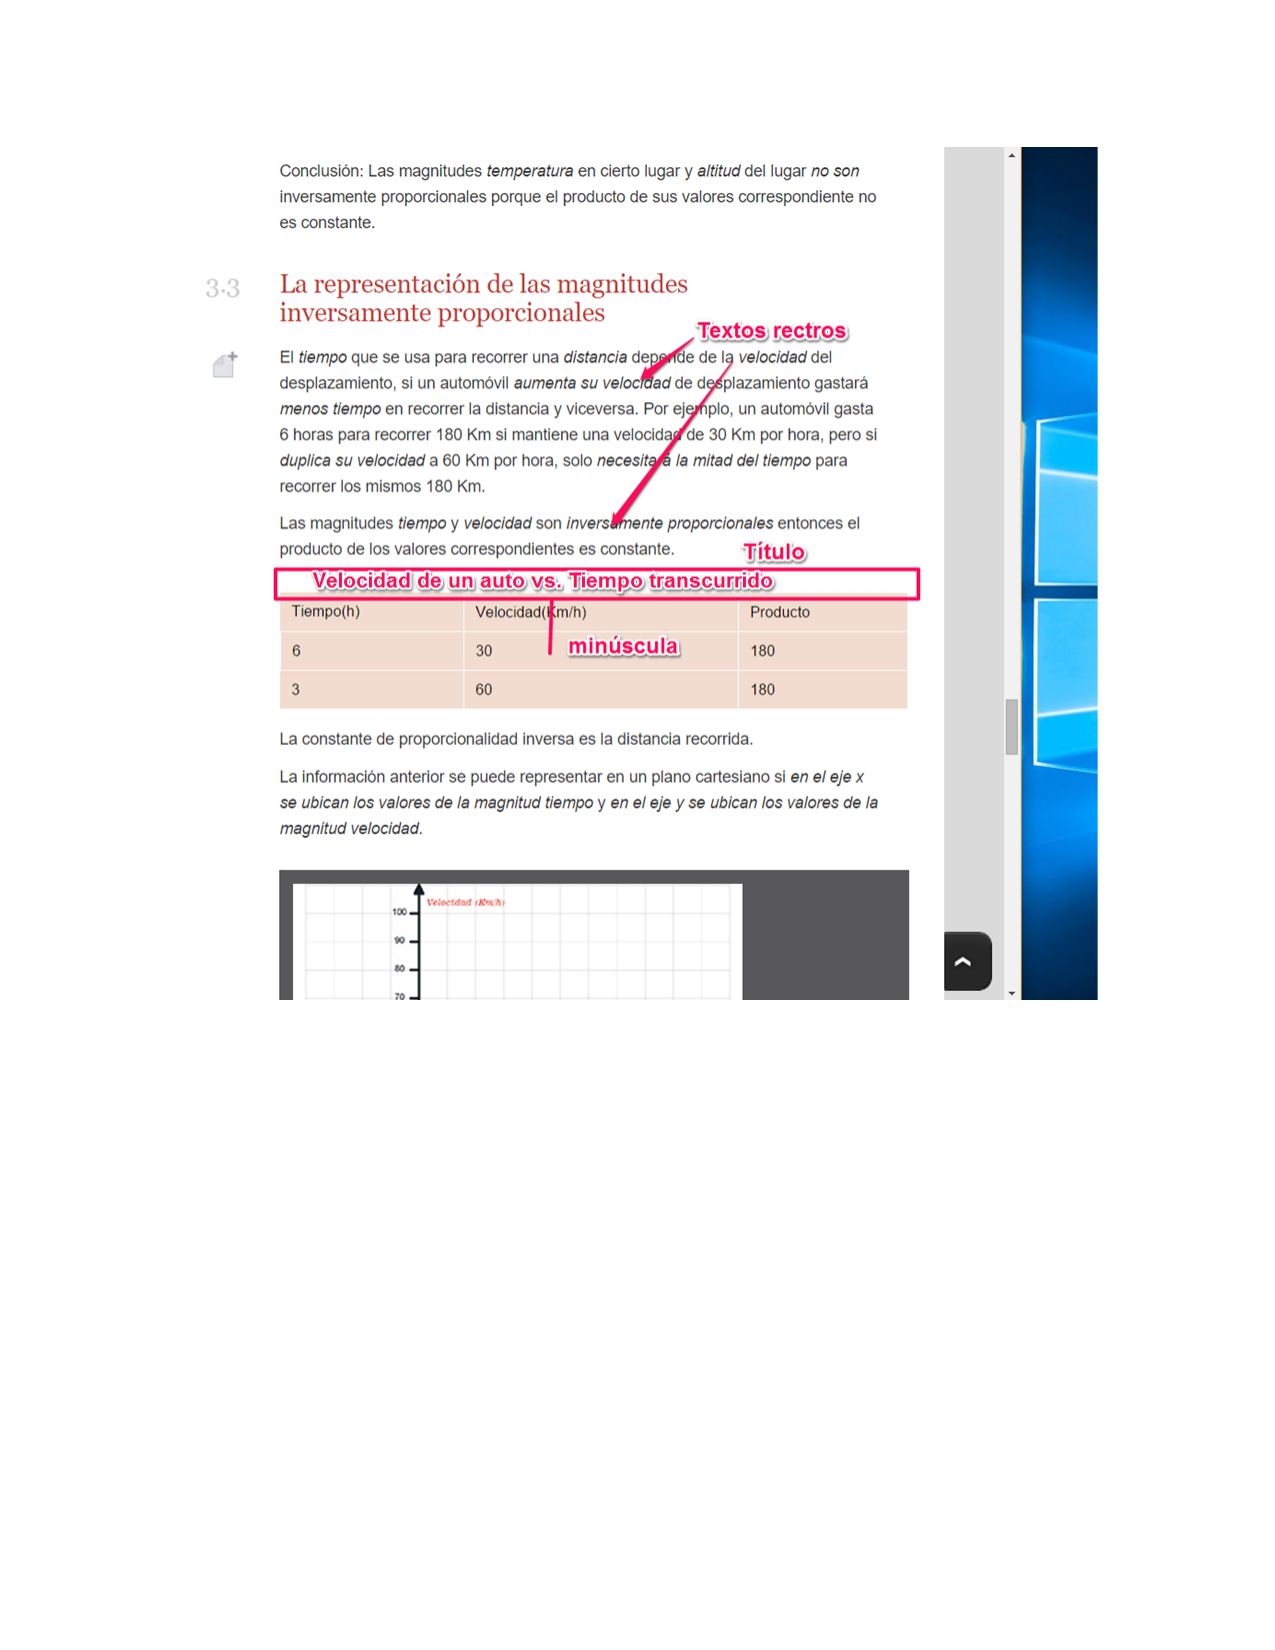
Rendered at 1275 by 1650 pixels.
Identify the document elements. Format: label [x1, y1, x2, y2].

picture [177, 147, 1098, 1000]
